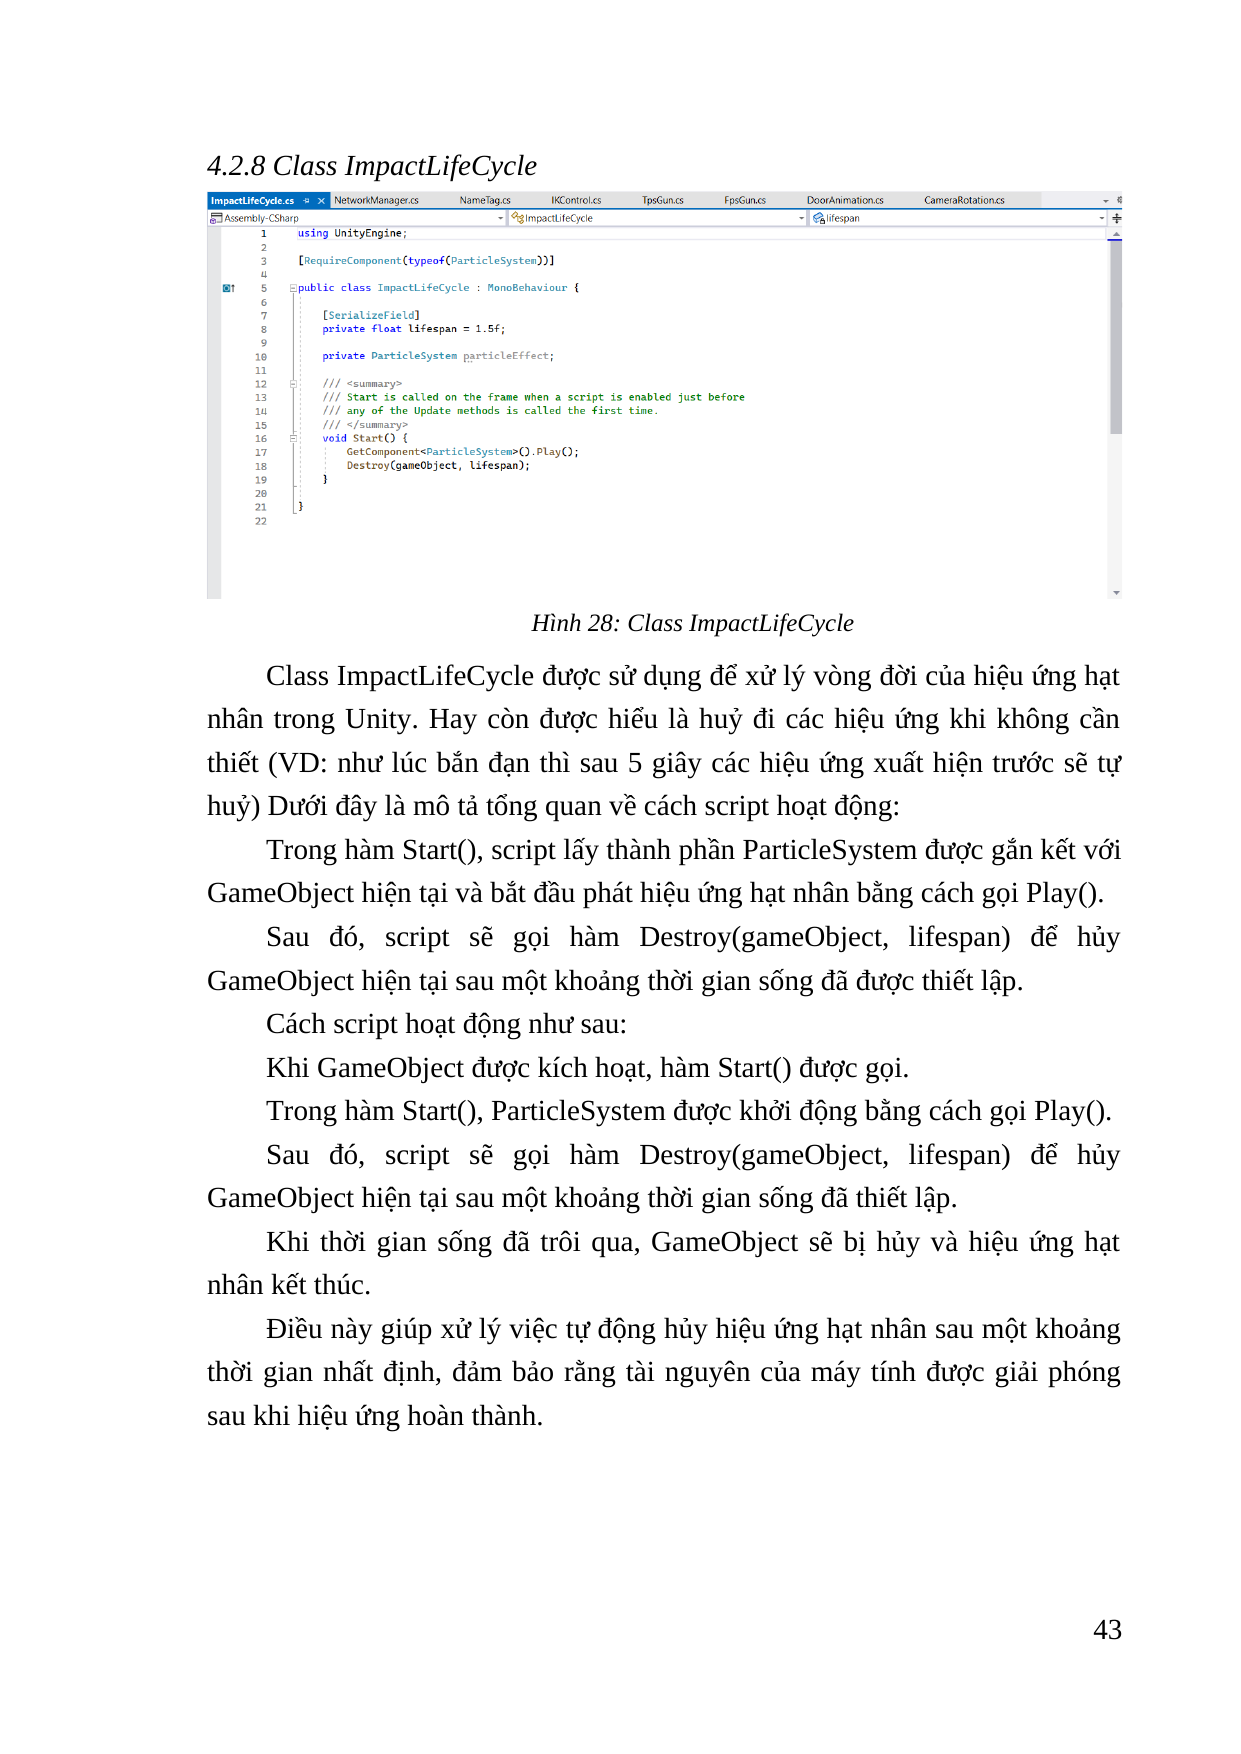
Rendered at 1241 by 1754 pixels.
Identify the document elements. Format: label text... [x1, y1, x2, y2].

text Hình 28: Class ImpactLifeCycle [207, 608, 1122, 637]
text Điều này giúp xử lý việc tự động hủy hiệu ứng hạt nhân sau một khoảng thời gian nhất định, đảm bảo rằng tài nguyên của máy tính được giải phóng sau khi hiệu ứng hoàn thành. [207, 1311, 1122, 1432]
text Khi thời gian sống đã trôi qua, GameObject sẽ bị hủy và hiệu ứng hạt nhân kết thúc. [207, 1224, 1122, 1301]
text Trong hàm Start(), ParticleSystem được khởi động bằng cách gọi Play(). [207, 1093, 1122, 1127]
text Cách script hoạt động như sau: [207, 1006, 1122, 1040]
subtitle 4.2.8 Class ImpactLifeCycle [207, 148, 1122, 181]
text Khi GameObject được kích hoạt, hàm Start() được gọi. [207, 1050, 1122, 1083]
picture [206, 191, 1123, 599]
text Trong hàm Start(), script lấy thành phần ParticleSystem được gắn kết với GameObject hiện tại và bắt đầu phát hiệu ứng hạt nhân bằng cách gọi Play(). [207, 832, 1122, 909]
text Class ImpactLifeCycle được sử dụng để xử lý vòng đời của hiệu ứng hạt nhân trong Unity. Hay còn được hiểu là huỷ đi các hiệu ứng khi không cần thiết (VD: như lúc bắn đạn thì sau 5 giây các hiệu ứng xuất hiện trước sẽ tự huỷ) Dưới đây là mô tả tổng quan về cách script hoạt động: [207, 658, 1122, 822]
text Sau đó, script sẽ gọi hàm Destroy(gameObject, lifespan) để hủy GameObject hiện tại sau một khoảng thời gian sống đã được thiết lập. [207, 919, 1122, 996]
text Sau đó, script sẽ gọi hàm Destroy(gameObject, lifespan) để hủy GameObject hiện tại sau một khoảng thời gian sống đã thiết lập. [207, 1137, 1122, 1214]
